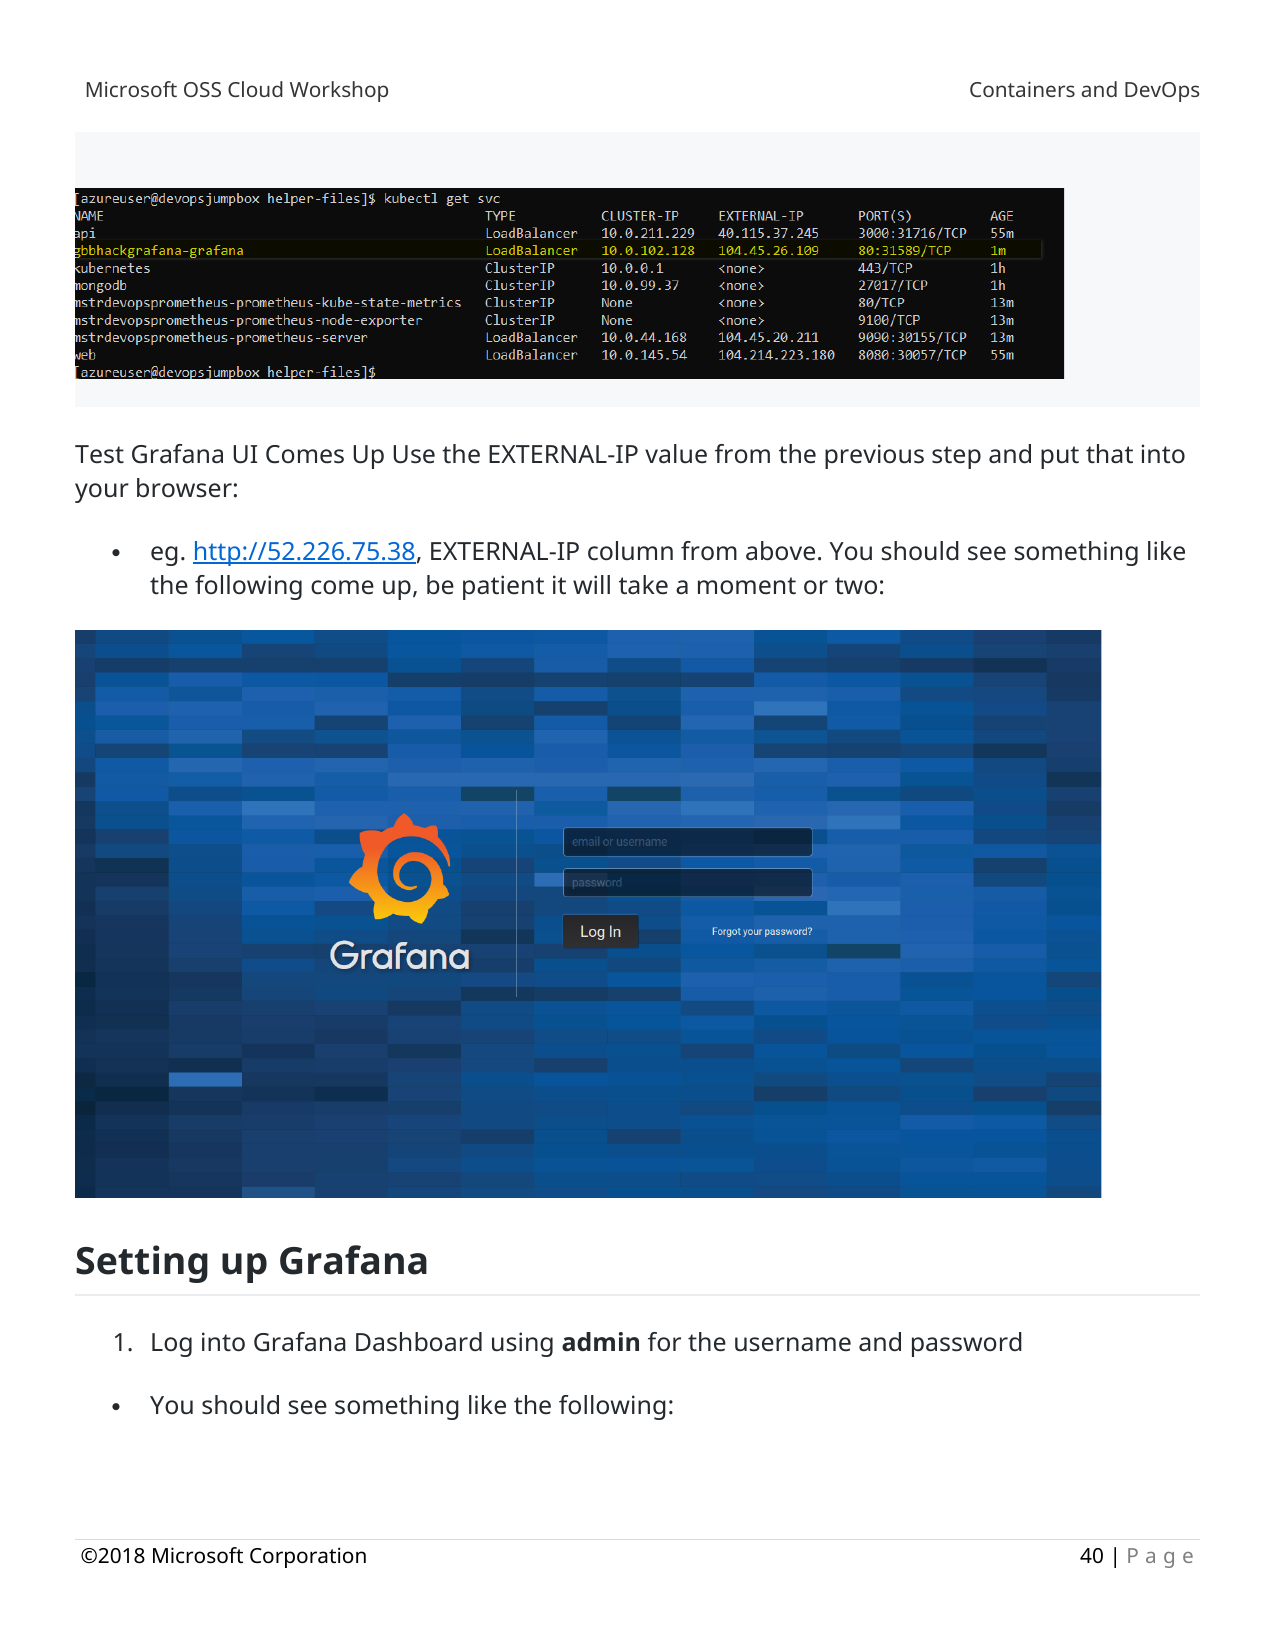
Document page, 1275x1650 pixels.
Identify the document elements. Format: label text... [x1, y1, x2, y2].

list Log into Grafana Dashboard using admin for the username and password [112, 1325, 1200, 1359]
text Test Grafana UI Comes Up Use the EXTERNAL-IP value from the previous step and put that into your browser: [75, 436, 1200, 504]
picture [75, 188, 1065, 379]
picture [75, 630, 1102, 1198]
list You should see something like the following: [112, 1388, 1200, 1422]
list eg. http://52.226.75.38, EXTERNAL-IP column from above. You should see something like the following come up, be patient it will take a moment or two: [112, 533, 1200, 602]
text Setting up Grafana [75, 1235, 1200, 1294]
